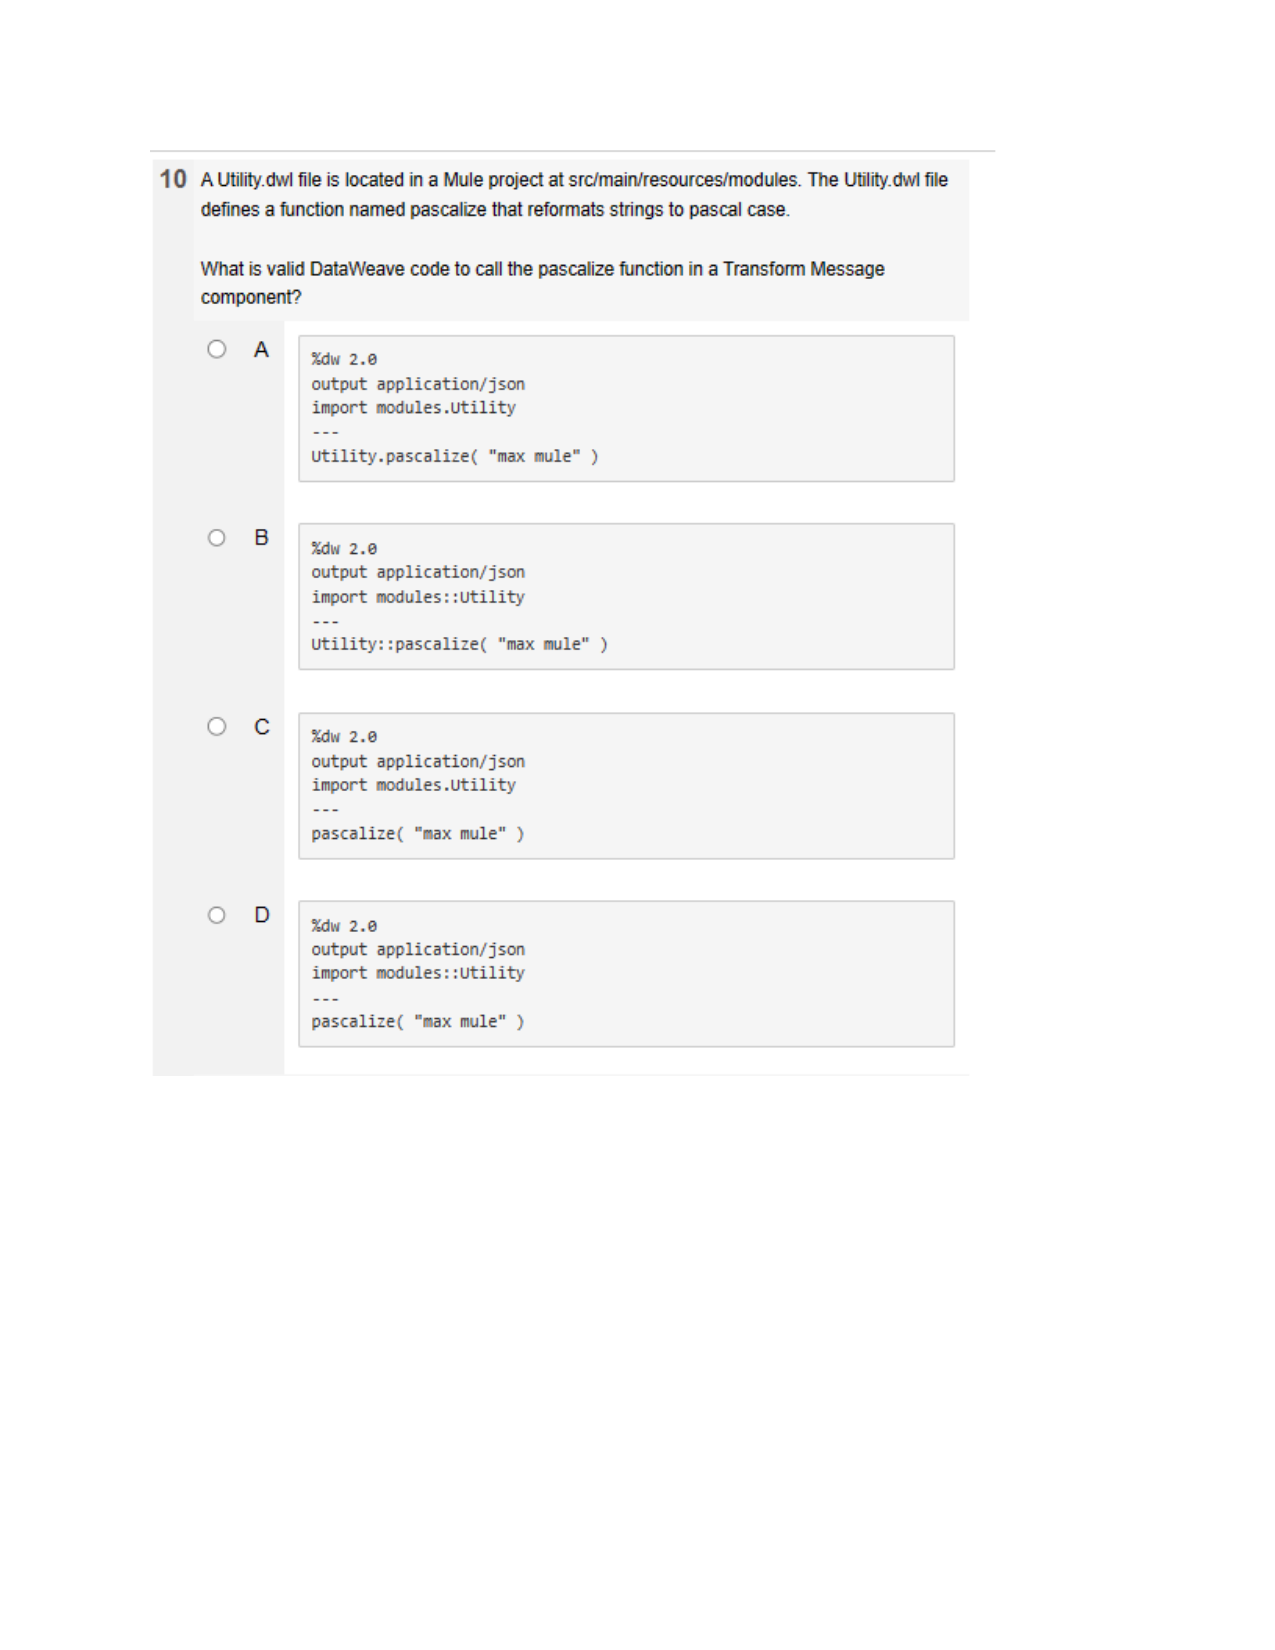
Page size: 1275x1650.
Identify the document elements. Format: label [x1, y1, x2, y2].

picture [150, 150, 996, 1076]
